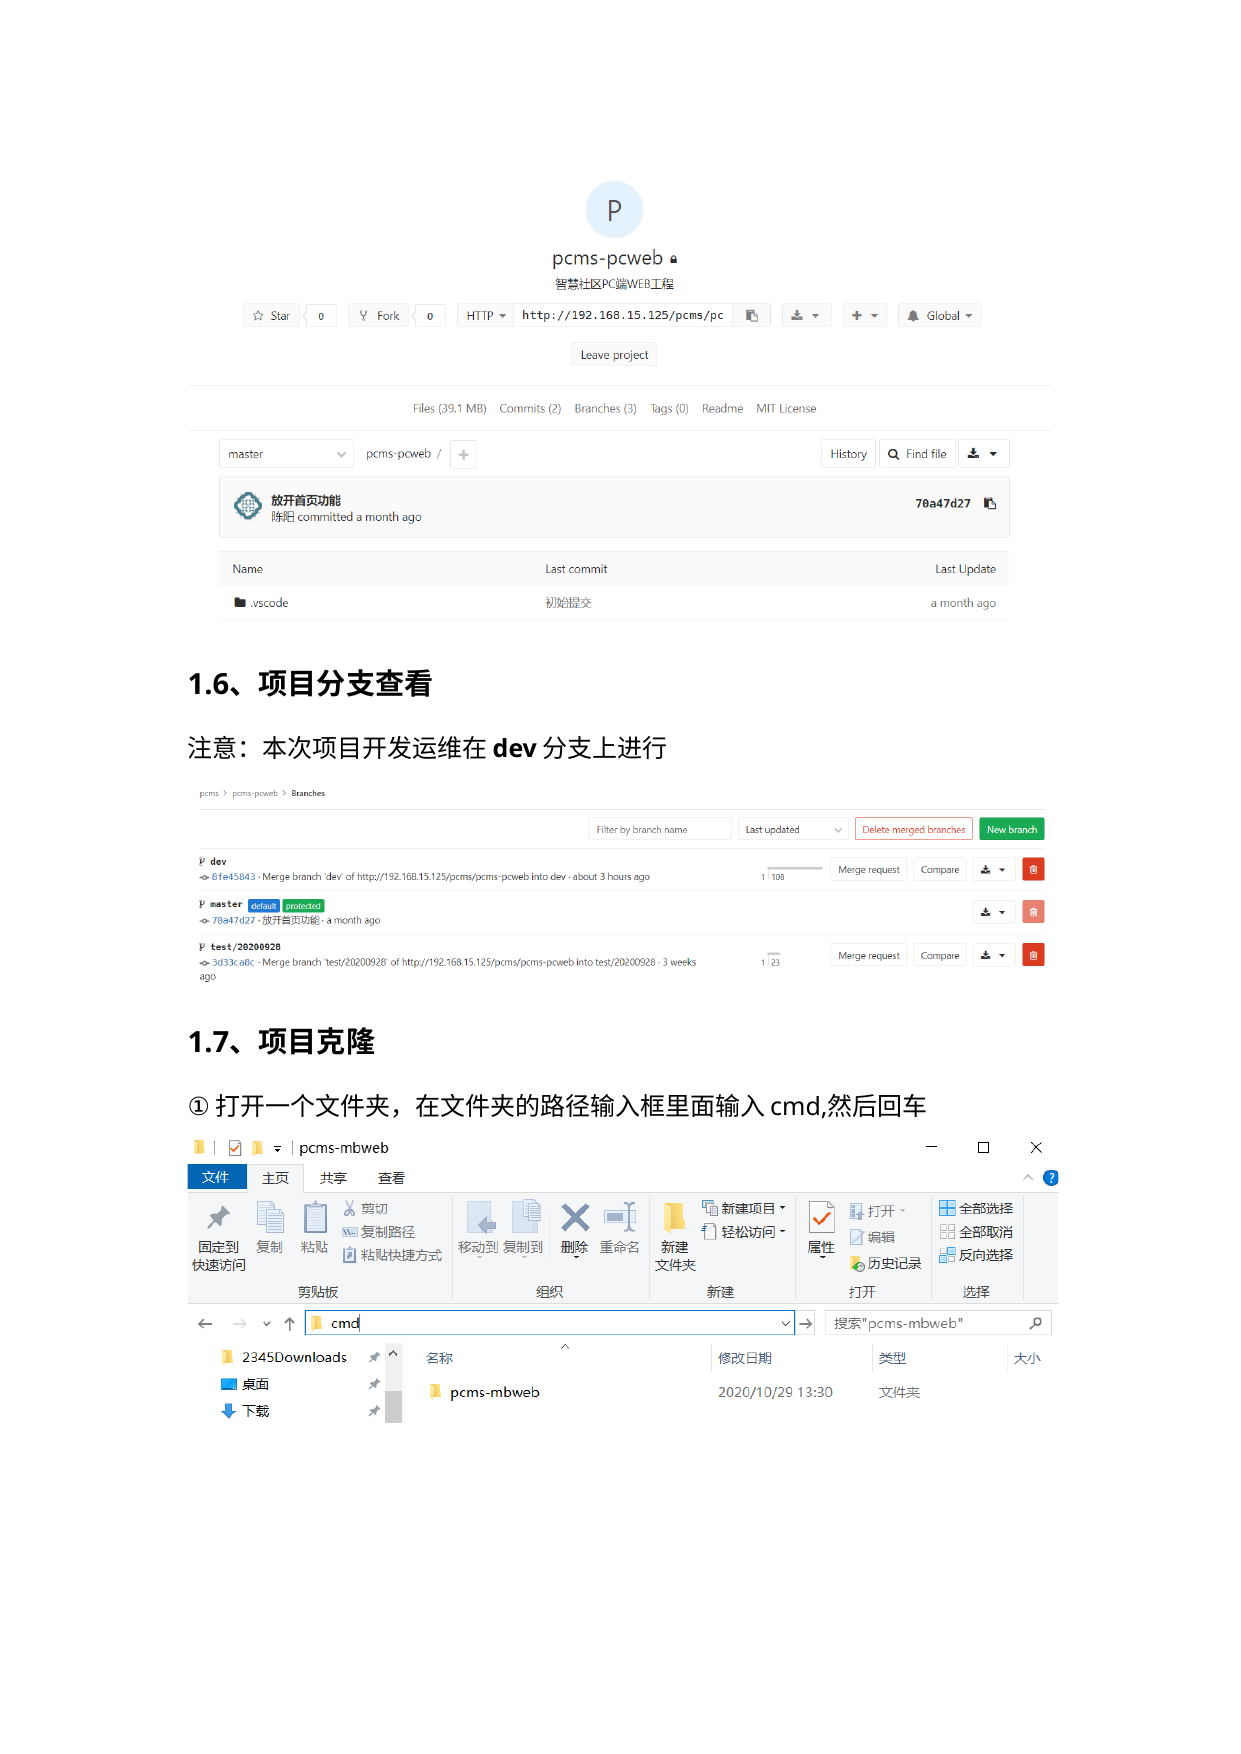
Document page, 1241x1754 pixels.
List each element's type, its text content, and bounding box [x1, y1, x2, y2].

text 注意：本次项目开发运维在dev分支上进行 [187, 714, 1053, 779]
subtitle 1.7、项目克隆 [187, 1007, 1053, 1072]
text ①打开一个文件夹，在文件夹的路径输入框里面输入cmd,然后回车 [187, 1072, 1053, 1137]
subtitle 1.6、项目分支查看 [187, 649, 1053, 714]
